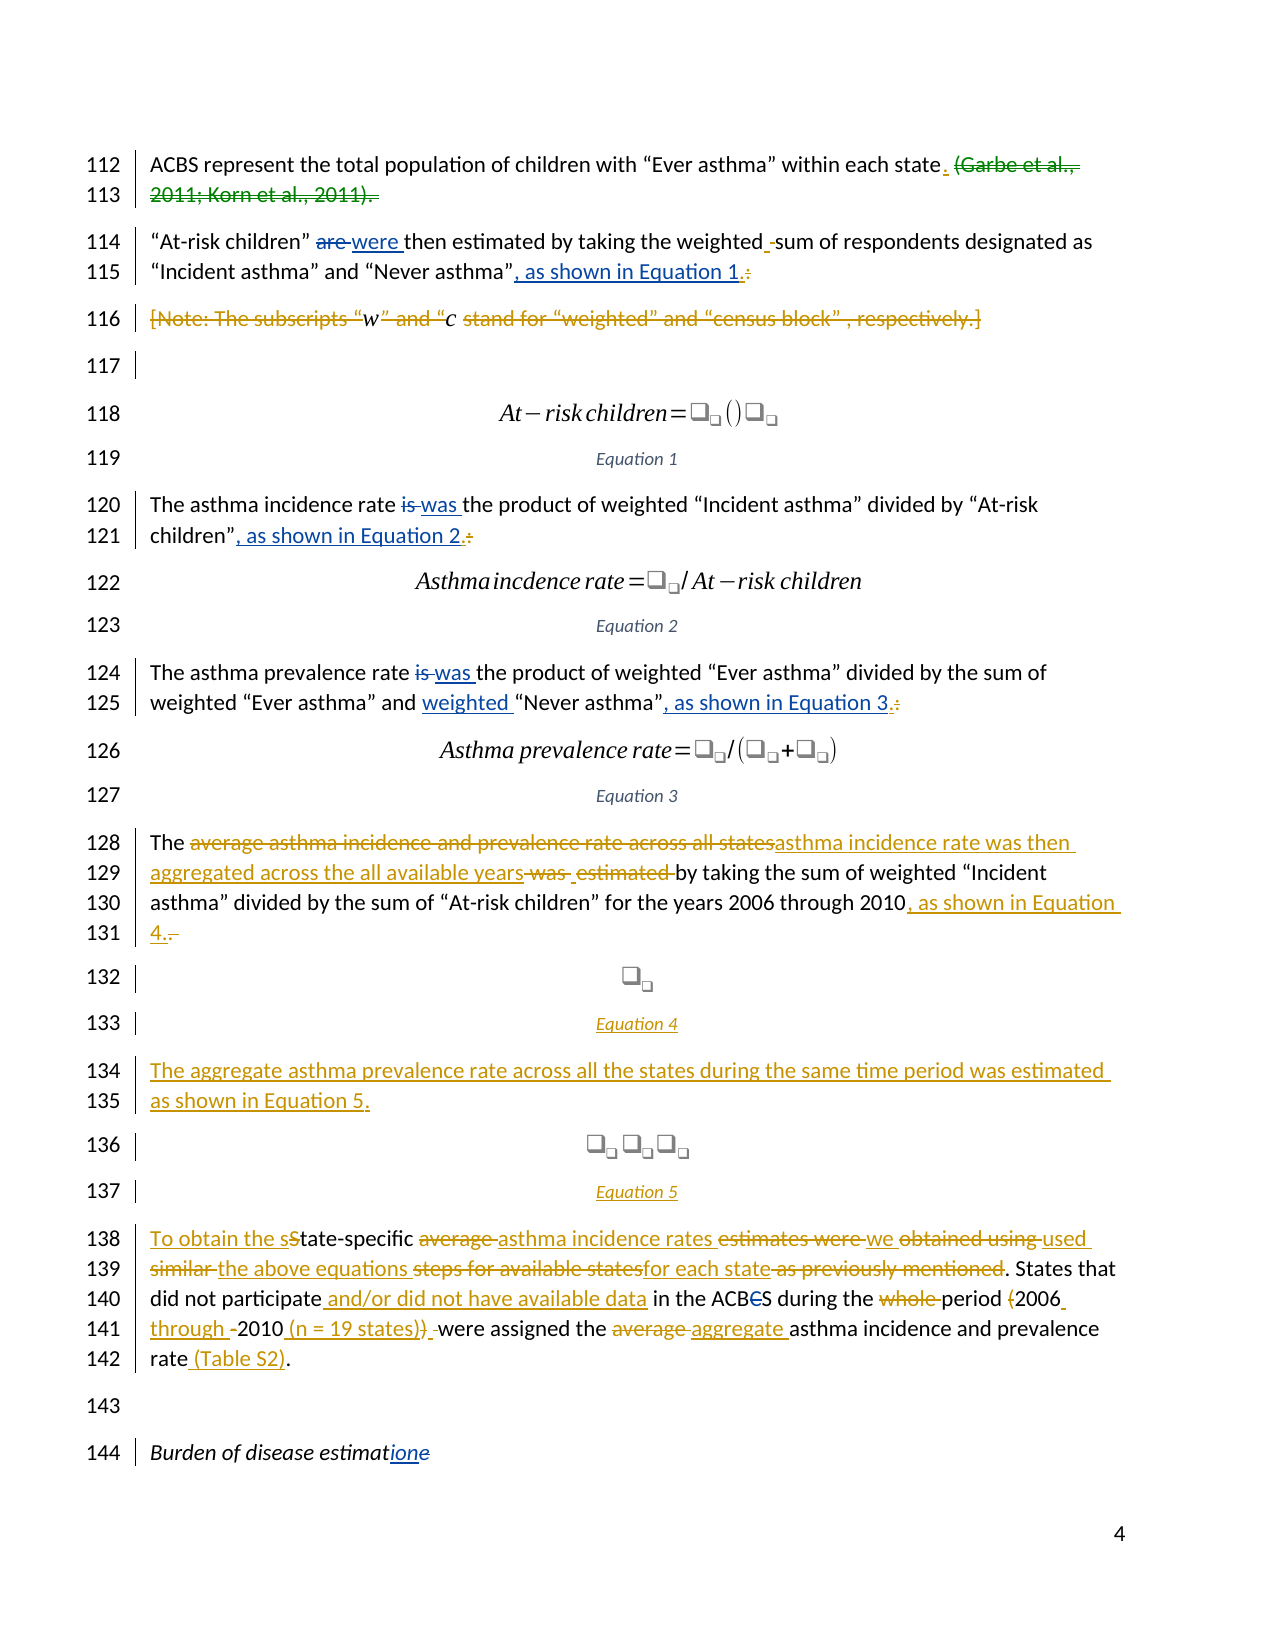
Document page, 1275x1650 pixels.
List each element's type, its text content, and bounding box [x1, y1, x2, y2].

text Equation 1 [150, 447, 1125, 470]
text tate-specific . States that did not participate in the ACBS during the period 20062010were assigned the asthma incidence and prevalence rate. [150, 1224, 1125, 1373]
text Equation 2 [150, 614, 1125, 637]
text The asthma prevalence rate the product of weighted “Ever asthma” divided by the sum of weighted “Ever asthma” and “Never asthma” [150, 658, 1125, 716]
text The asthma incidence rate the product of weighted “Incident asthma” divided by “At-risk children” [150, 491, 1125, 549]
text “At-risk children” then estimated by taking the weightedsum of respondents designated as “Incident asthma” and “Never asthma” [150, 227, 1125, 285]
text The by taking the sum of weighted “Incident asthma” divided by the sum of “At-risk children” for the years 2006 through 2010 [150, 828, 1125, 947]
text Burden of disease estimat [150, 1438, 1125, 1466]
text Equation 3 [150, 784, 1125, 807]
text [150, 150, 1125, 208]
